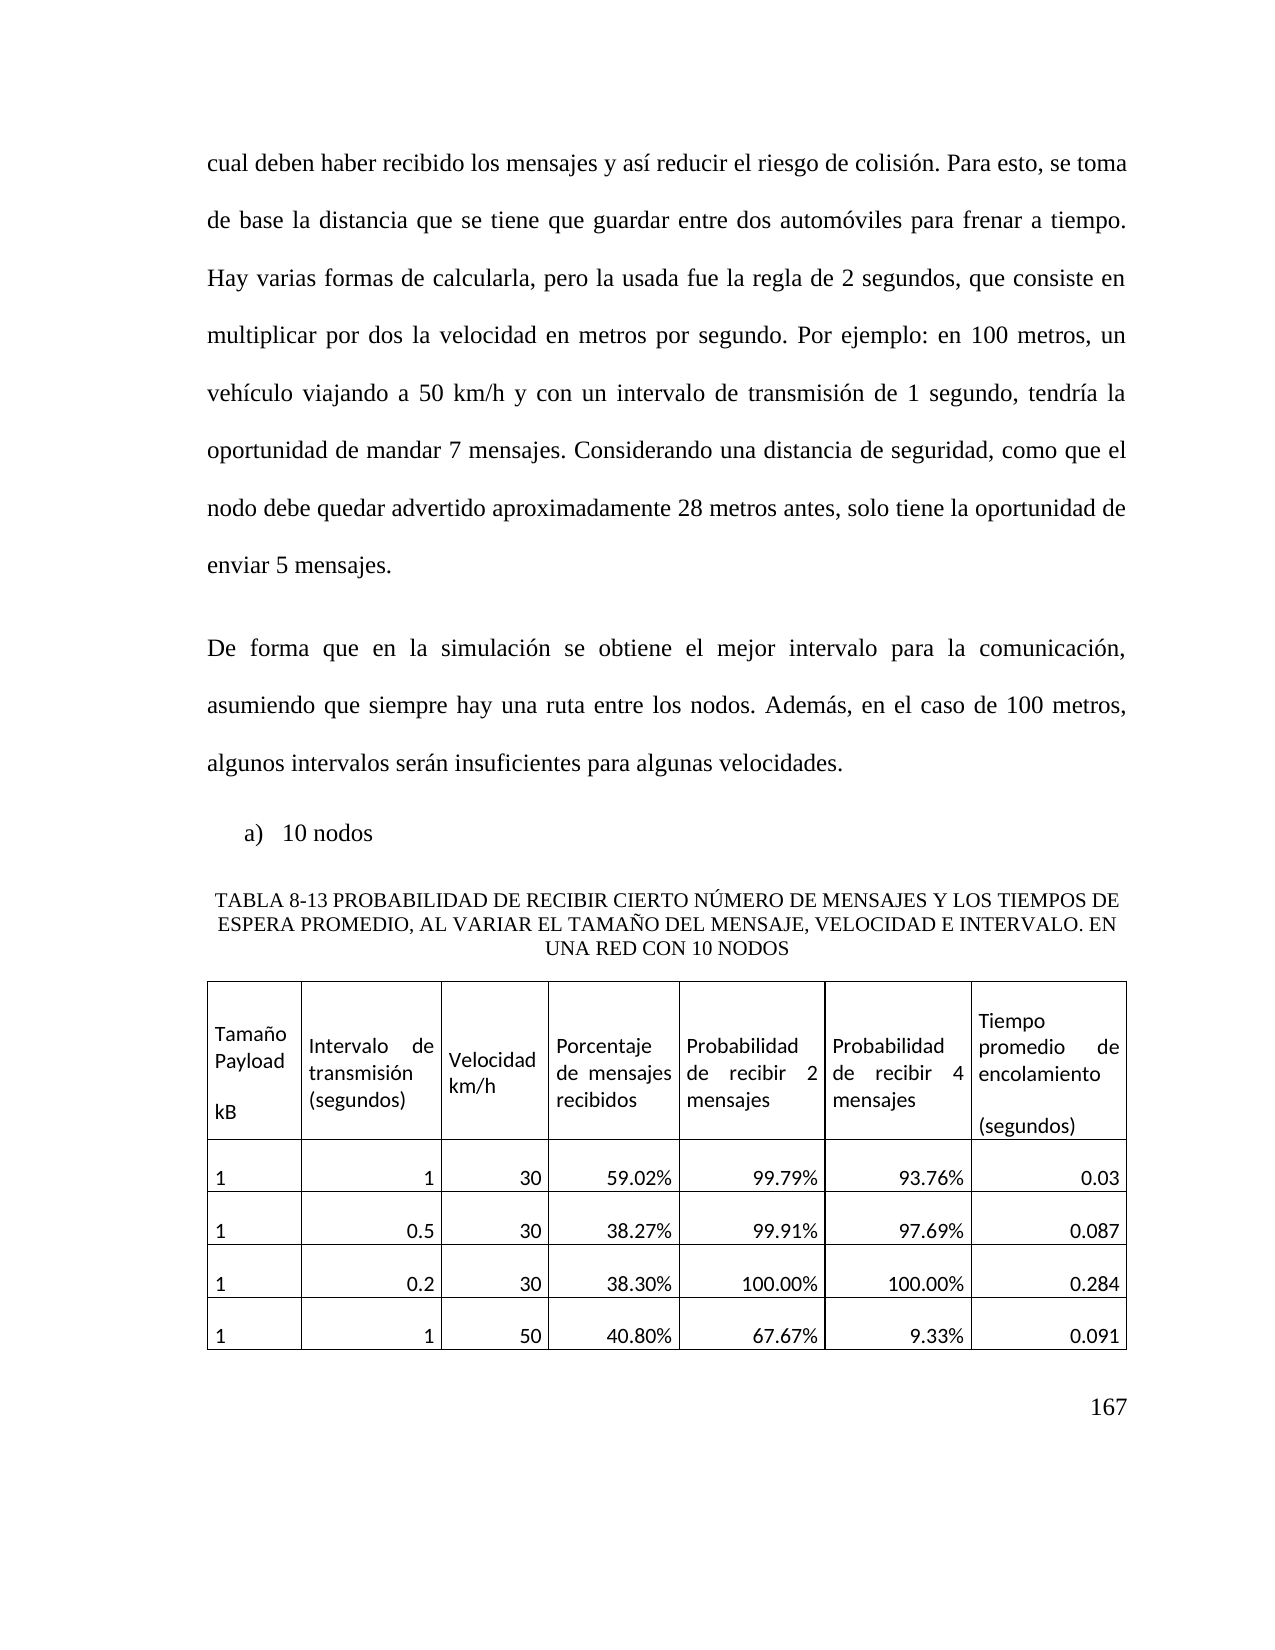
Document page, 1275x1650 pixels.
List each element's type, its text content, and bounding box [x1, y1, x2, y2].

table_cell 0.087 [972, 1192, 1126, 1244]
table_cell 67.67% [680, 1298, 824, 1349]
table_cell 30 [442, 1140, 548, 1191]
table_cell 30 [442, 1192, 548, 1244]
table_cell 30 [442, 1245, 548, 1297]
table_cell 100.00% [680, 1245, 824, 1297]
table_cell 0.03 [972, 1140, 1126, 1191]
table_cell 0.2 [302, 1245, 441, 1297]
table_cell 50 [442, 1298, 548, 1349]
table_cell 0.284 [972, 1245, 1126, 1297]
table_header Velocidad km/h [442, 982, 548, 1138]
table_cell 1 [302, 1298, 441, 1349]
table_cell 1 [302, 1140, 441, 1191]
table_cell 99.79% [680, 1140, 824, 1191]
table_header Probabilidad de recibir 2 mensajes [680, 982, 824, 1138]
subtitle 10 nodos [244, 818, 1127, 846]
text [207, 148, 1127, 579]
table_header Intervalo de transmisión (segundos) [302, 982, 441, 1138]
table_cell 100.00% [826, 1245, 971, 1297]
table_cell 93.76% [826, 1140, 971, 1191]
table_cell 59.02% [549, 1140, 679, 1191]
table_cell 97.69% [826, 1192, 971, 1244]
table_cell 1 [208, 1192, 301, 1244]
table_cell 0.091 [972, 1298, 1126, 1349]
table_header Probabilidad de recibir 4 mensajes [826, 982, 971, 1138]
text De forma que en la simulación se obtiene el mejor intervalo para la comunicación, asumiendo que siempre hay una ruta entre los nodos. Además, en el caso de 100 metros, algunos intervalos serán insuficientes para algunas velocidades. [207, 633, 1127, 776]
table_header Tiempo promedio de encolamiento (segundos) [972, 982, 1126, 1138]
table_cell 99.91% [680, 1192, 824, 1244]
table_cell 1 [208, 1245, 301, 1297]
table_cell 1 [208, 1298, 301, 1349]
table_cell 9.33% [826, 1298, 971, 1349]
table_cell 40.80% [549, 1298, 679, 1349]
table_cell 0.5 [302, 1192, 441, 1244]
table_header Tamaño Payload kB [208, 982, 301, 1138]
table_header Porcentaje de mensajes recibidos [549, 982, 679, 1138]
table_cell 38.27% [549, 1192, 679, 1244]
table_cell 38.30% [549, 1245, 679, 1297]
table_cell 1 [208, 1140, 301, 1191]
